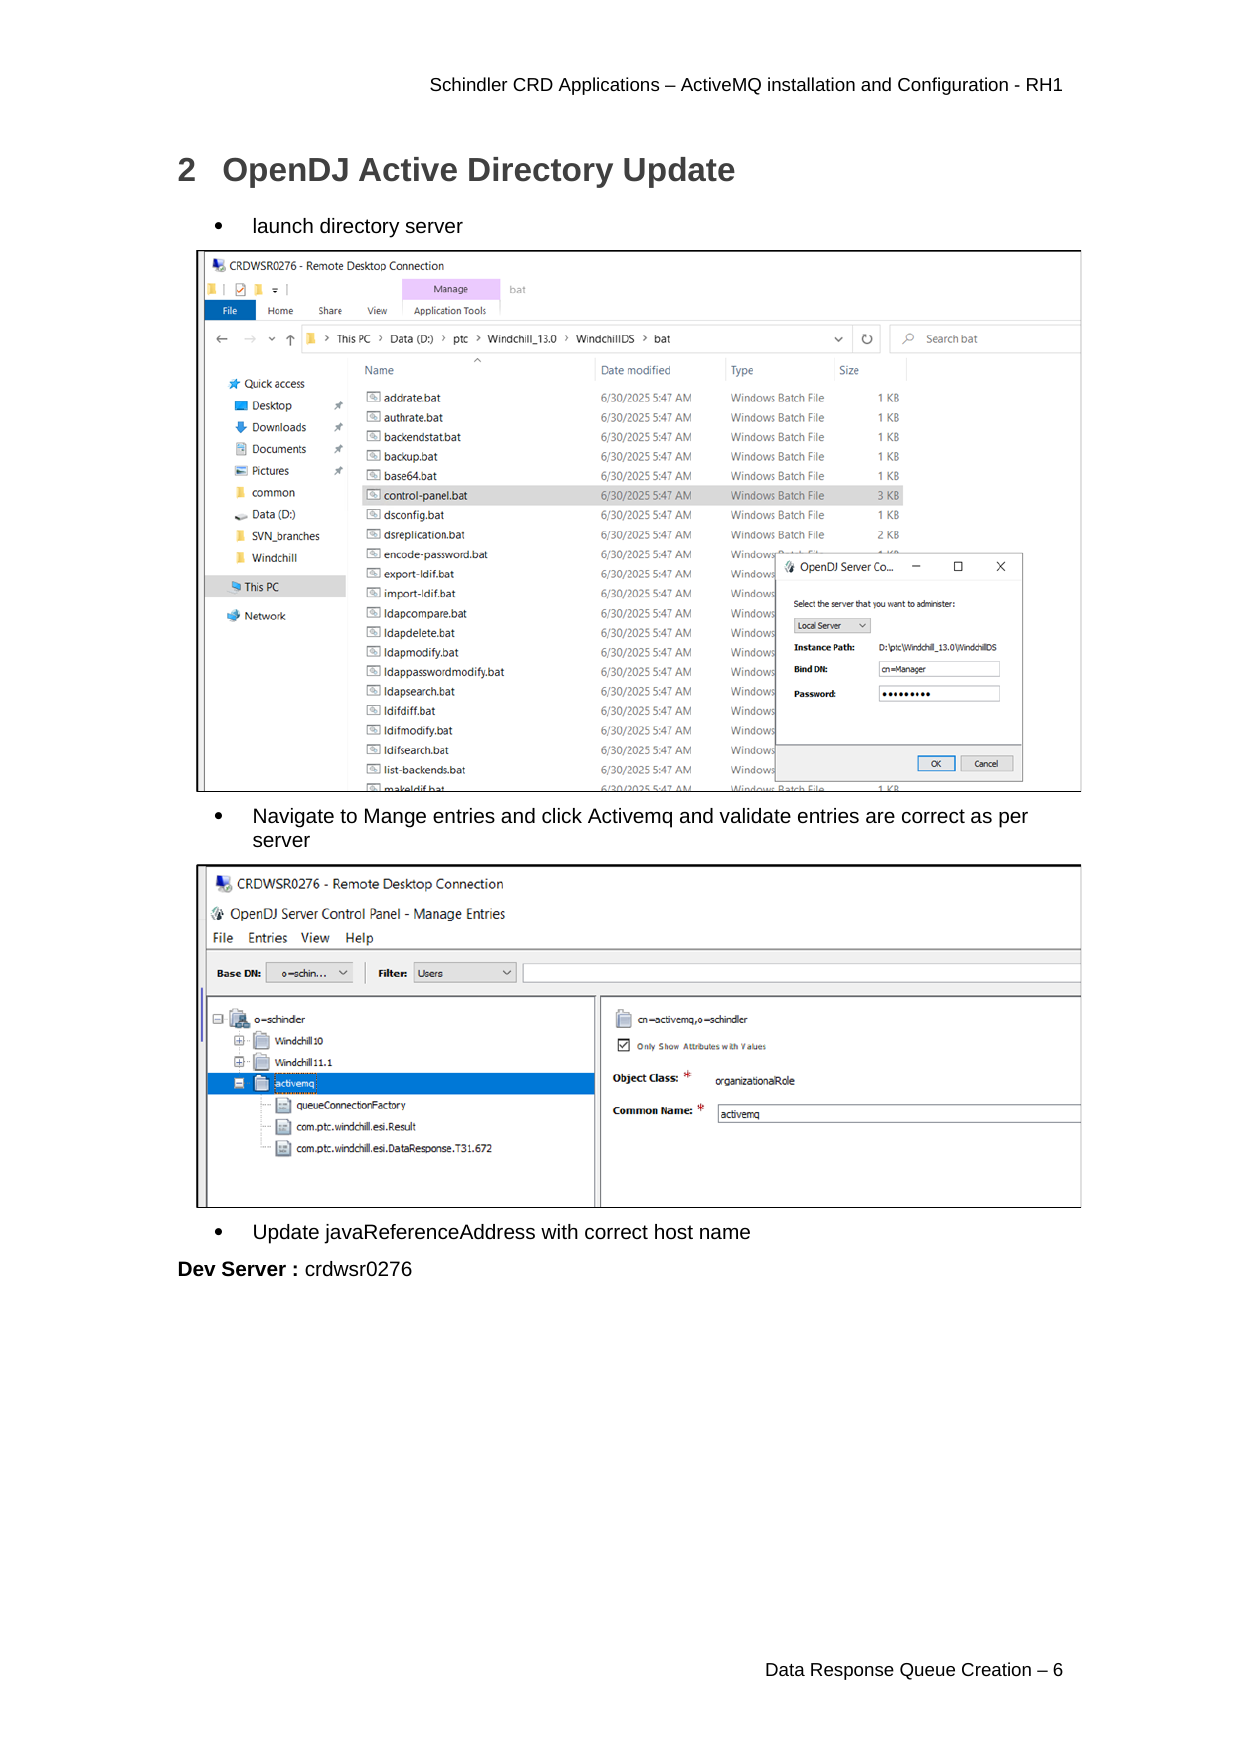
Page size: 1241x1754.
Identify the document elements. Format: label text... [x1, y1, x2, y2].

picture [196, 864, 1082, 1208]
list Update javaReferenceAddress with correct host name [215, 1220, 1063, 1244]
subtitle OpenDJ Active Directory Update [177, 150, 1063, 188]
list launch directory server [215, 213, 1063, 237]
list Navigate to Mange entries and click Activemq and validate entries are correct as per server [215, 804, 1063, 852]
picture [196, 250, 1082, 792]
text Dev Server : crdwsr0276 [177, 1256, 1063, 1280]
